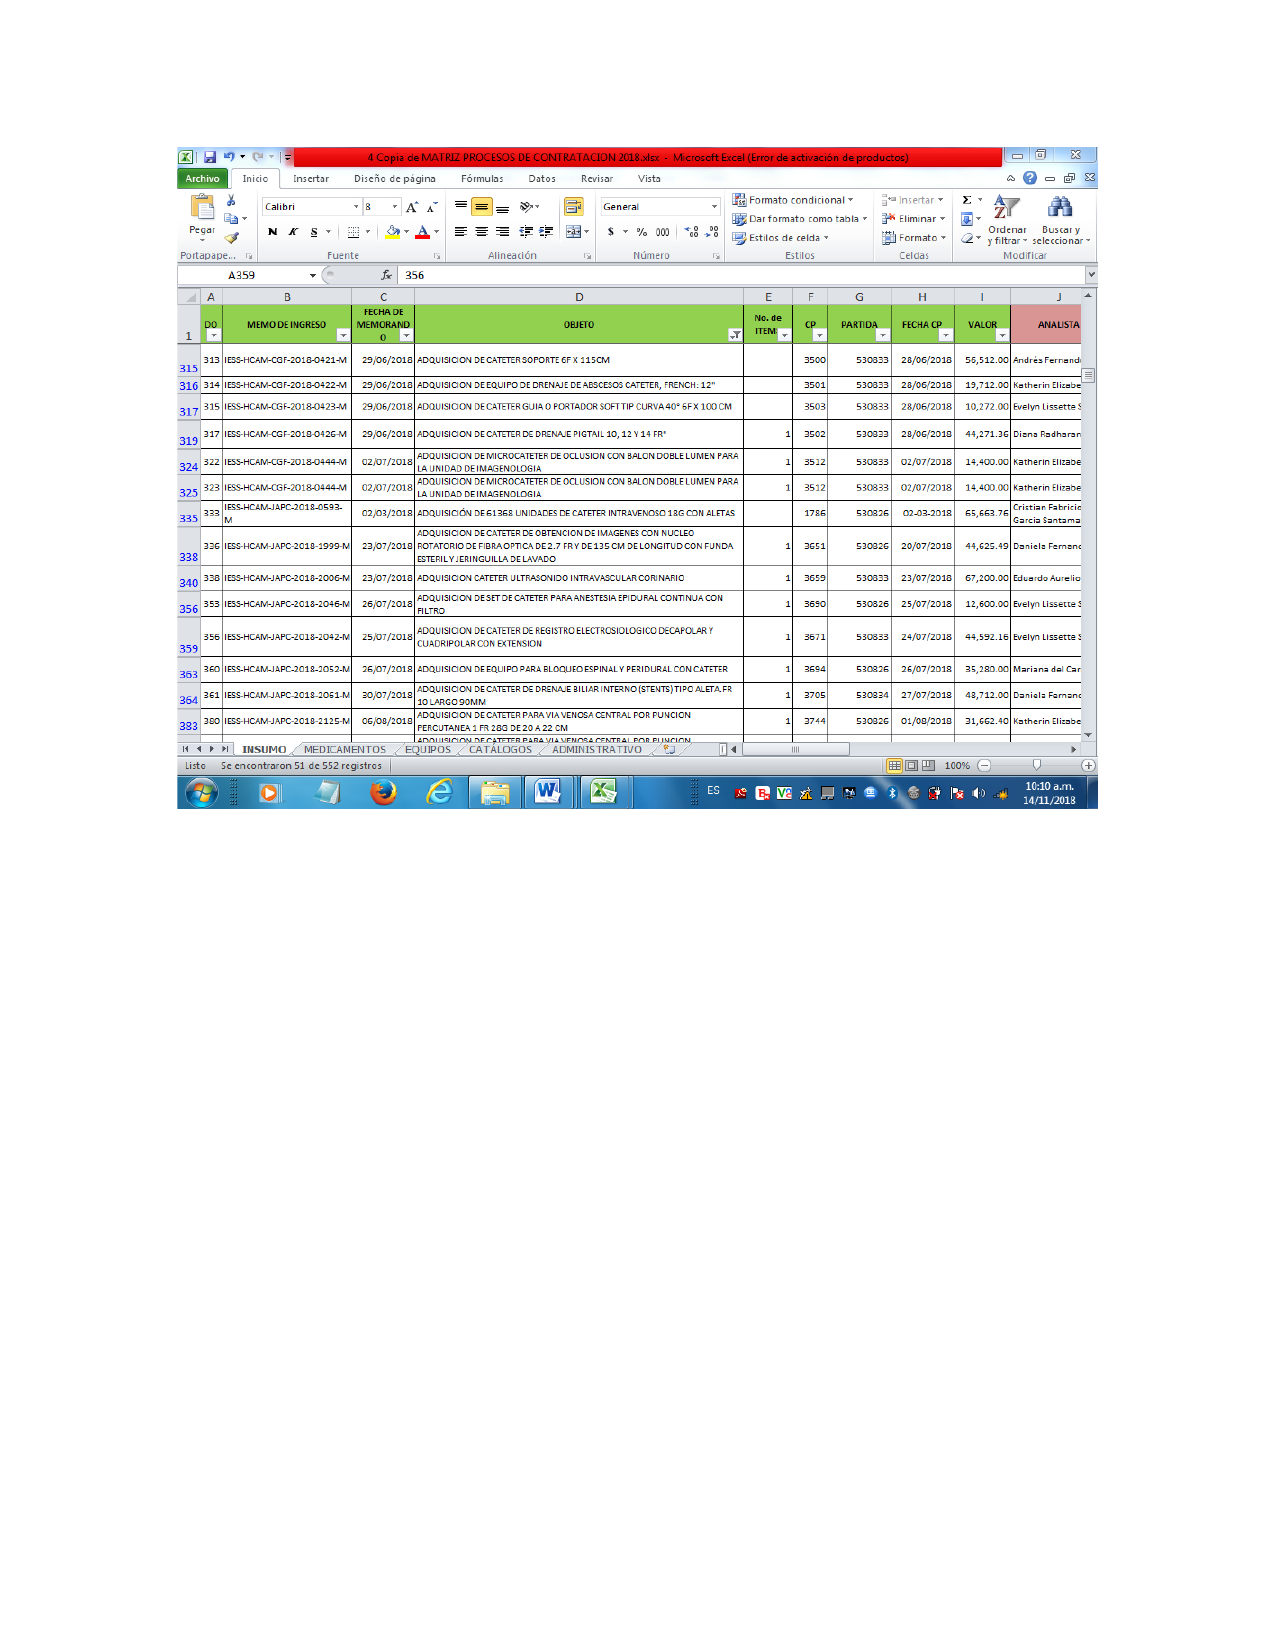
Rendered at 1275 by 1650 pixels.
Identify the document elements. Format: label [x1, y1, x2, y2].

picture [177, 147, 1098, 809]
